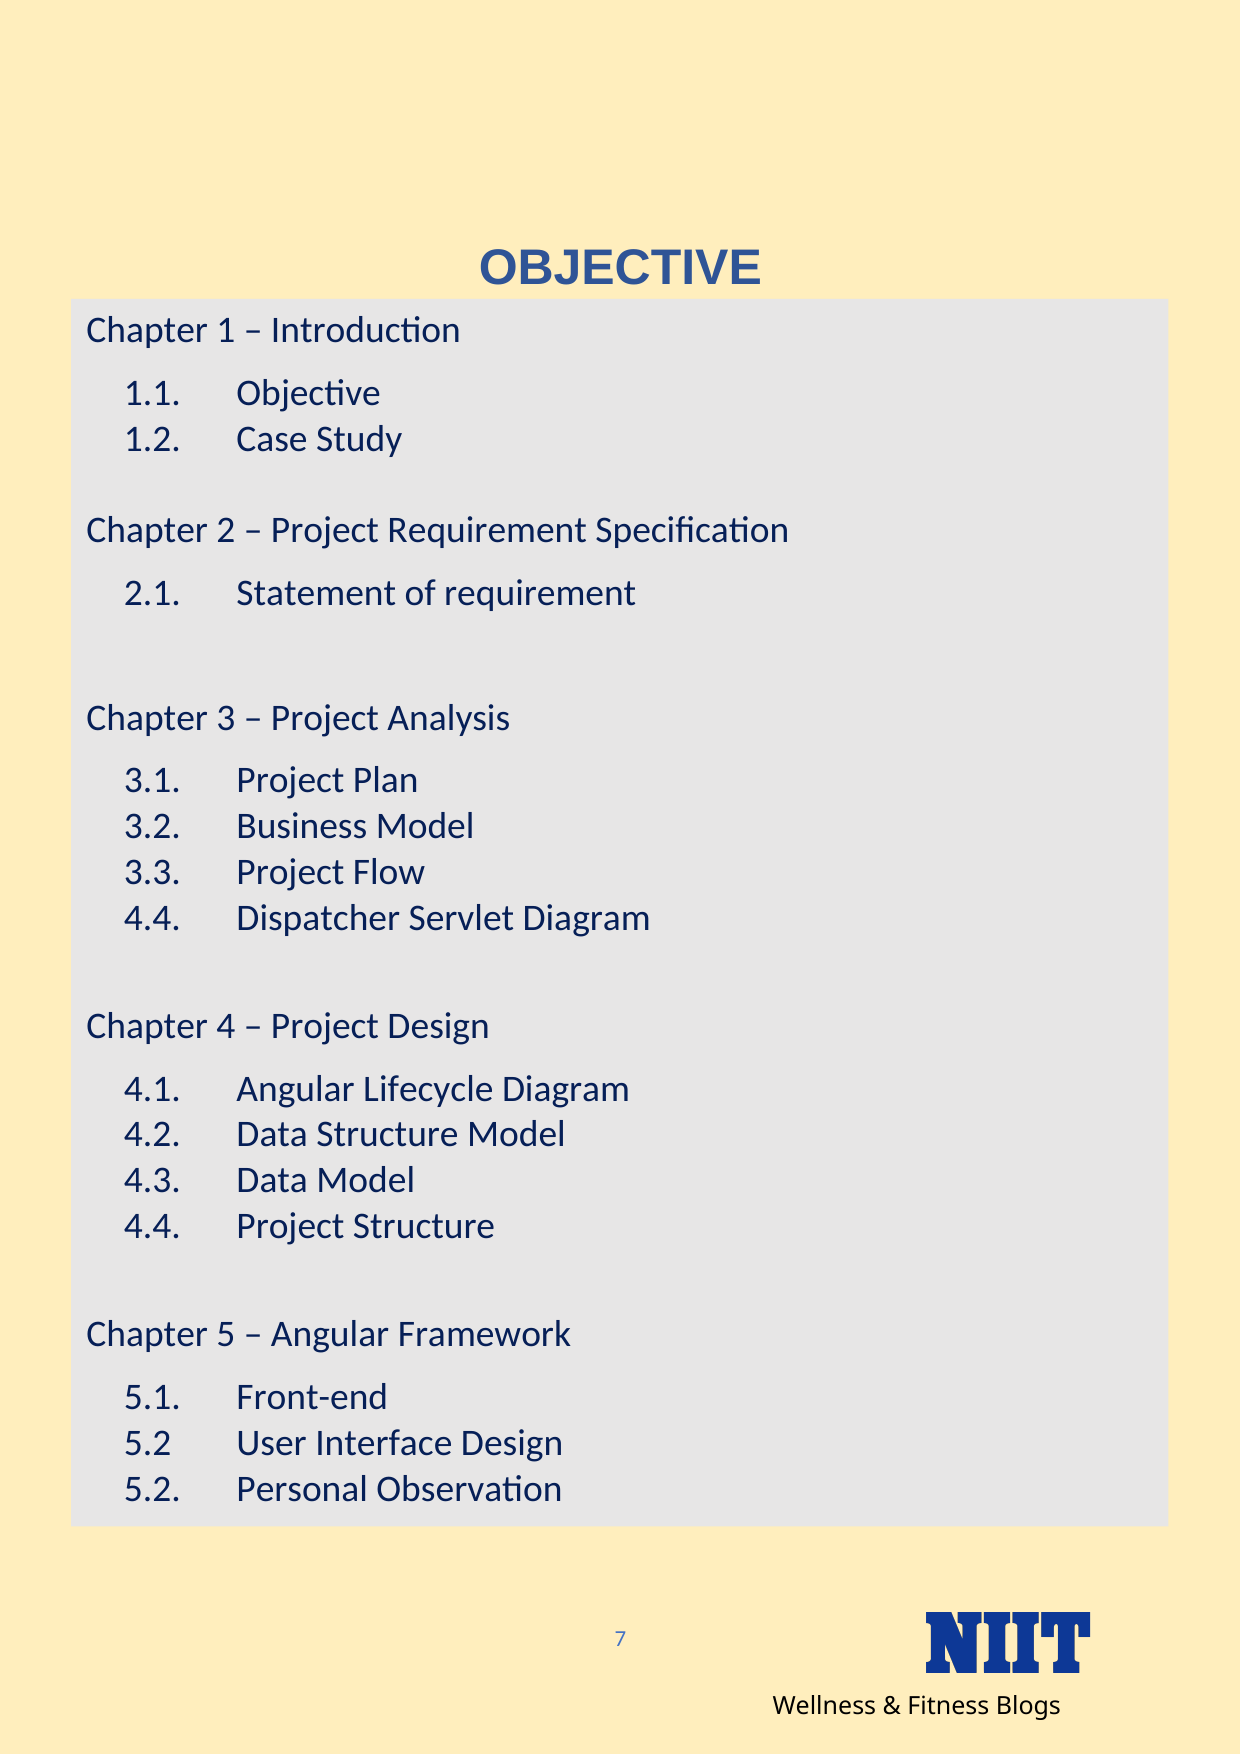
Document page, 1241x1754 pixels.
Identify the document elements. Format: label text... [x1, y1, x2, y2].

picture [926, 1612, 1091, 1673]
subtitle OBJECTIVE [150, 237, 1090, 294]
